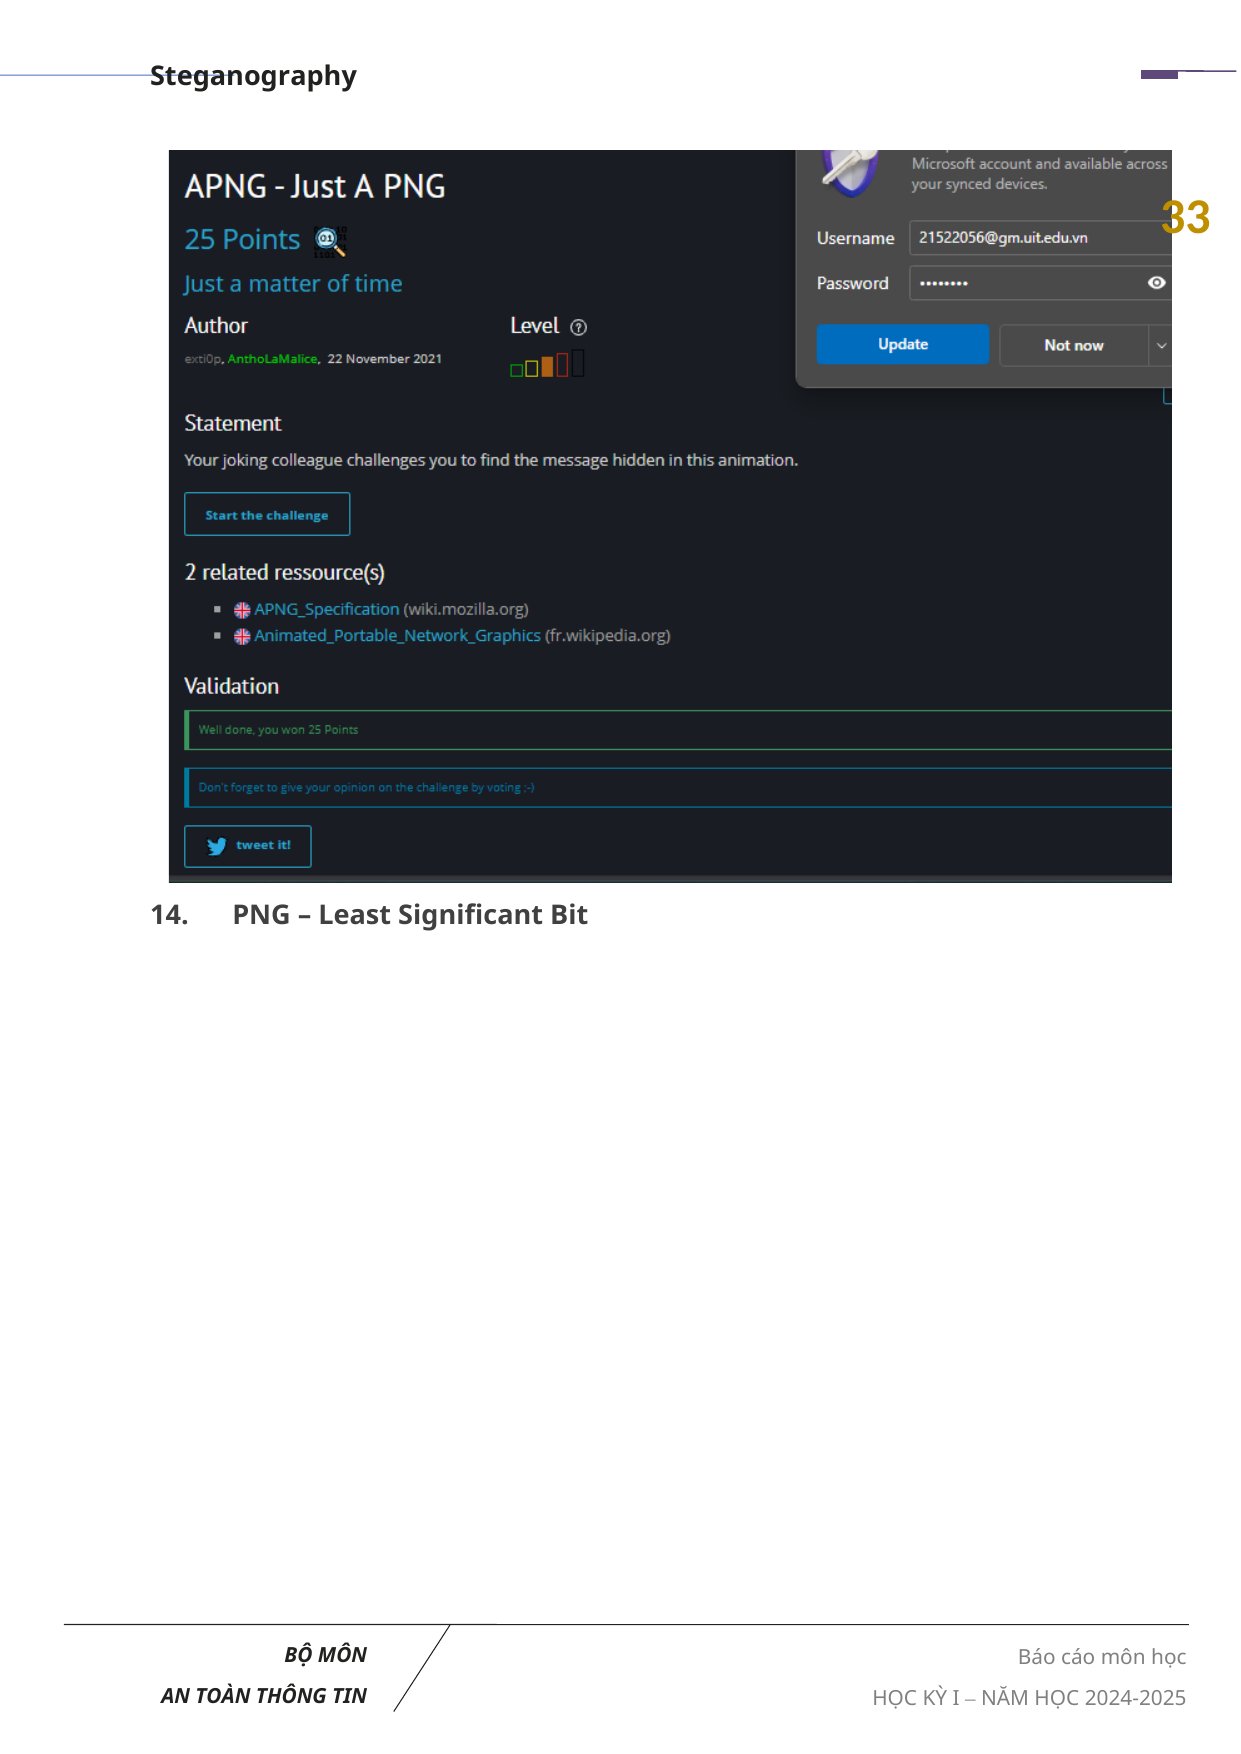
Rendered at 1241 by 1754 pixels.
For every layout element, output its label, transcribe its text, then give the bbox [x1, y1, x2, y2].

subtitle PNG – Least Significant Bit [150, 895, 1153, 932]
